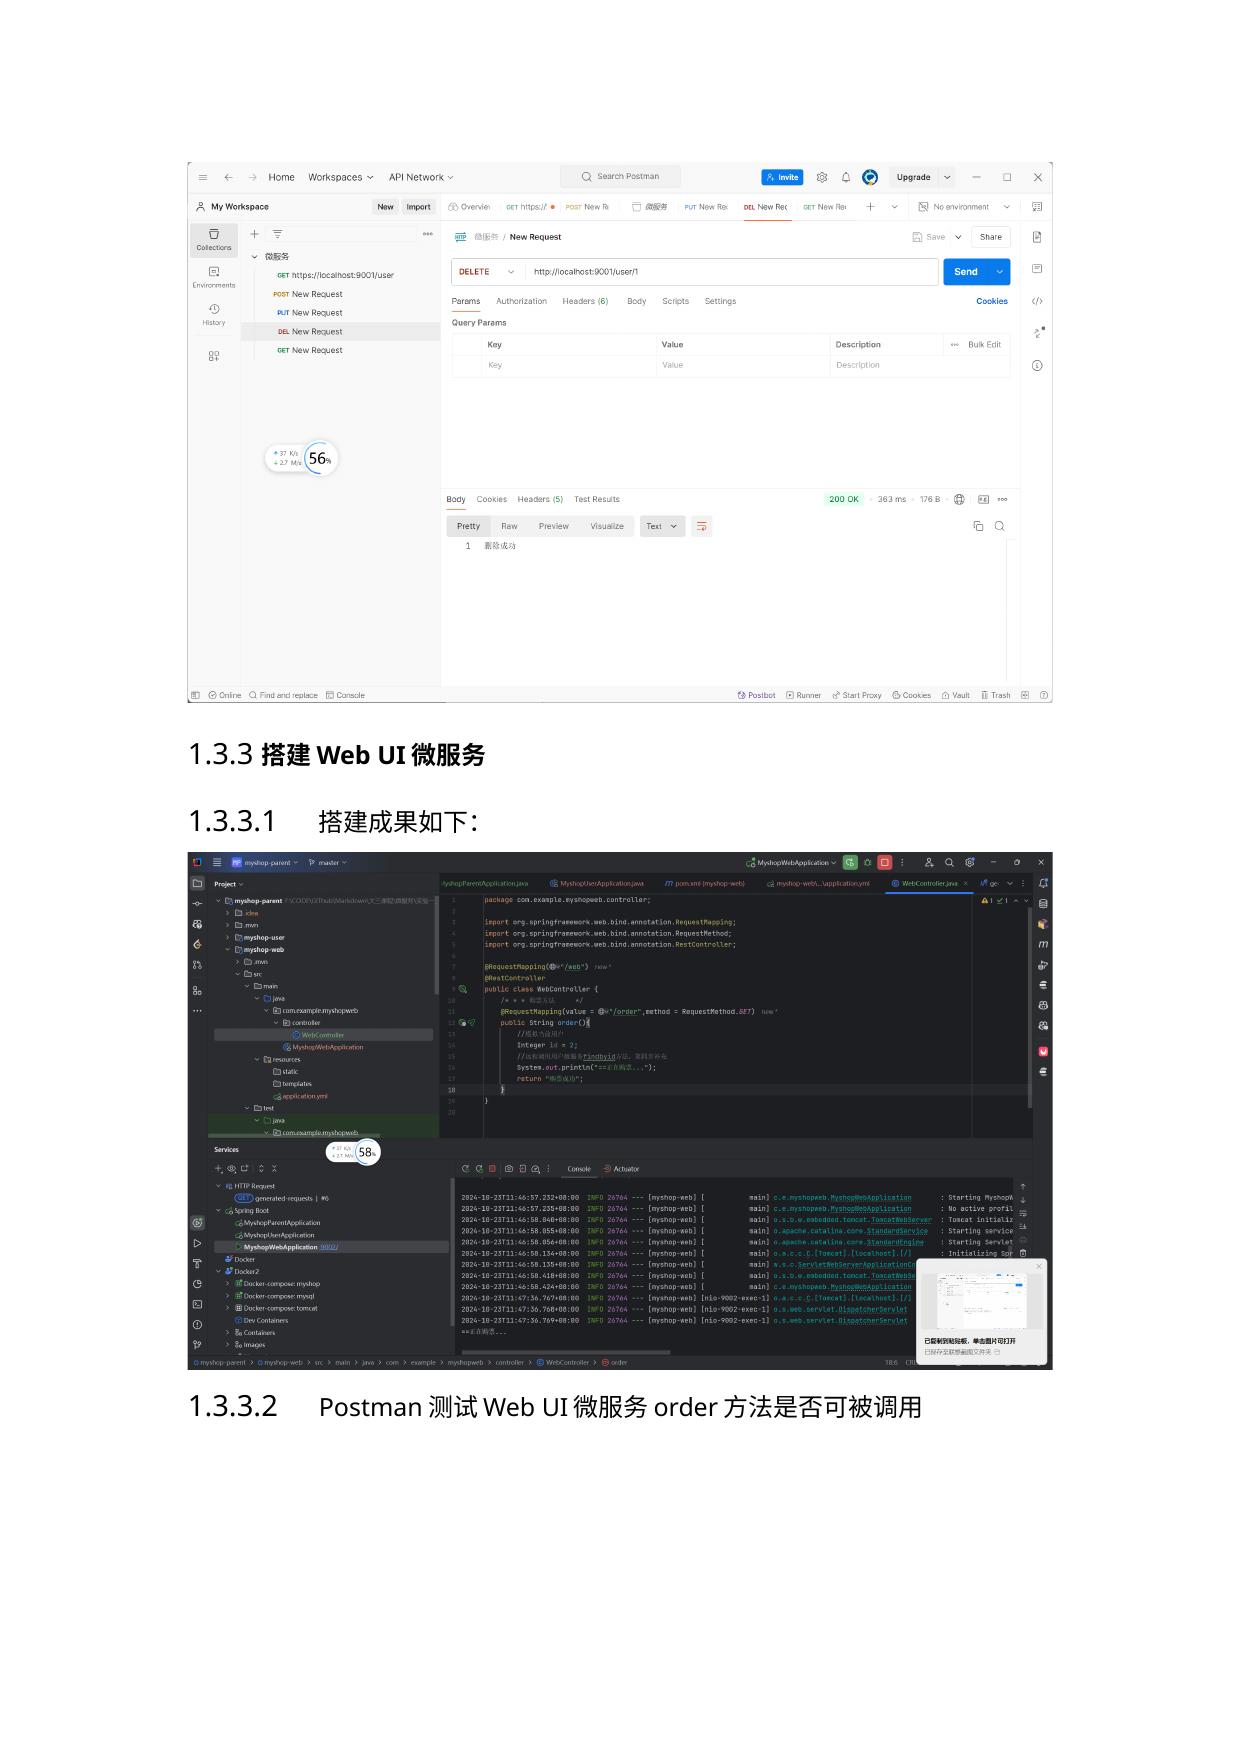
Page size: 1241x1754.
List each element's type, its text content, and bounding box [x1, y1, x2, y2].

picture [187, 852, 1053, 1370]
text Postman测试Web UI微服务order方法是否可被调用 [188, 1373, 1053, 1438]
subtitle 搭建Web UI微服务 [188, 721, 1053, 786]
text 搭建成果如下： [188, 788, 1053, 852]
picture [187, 162, 1053, 703]
